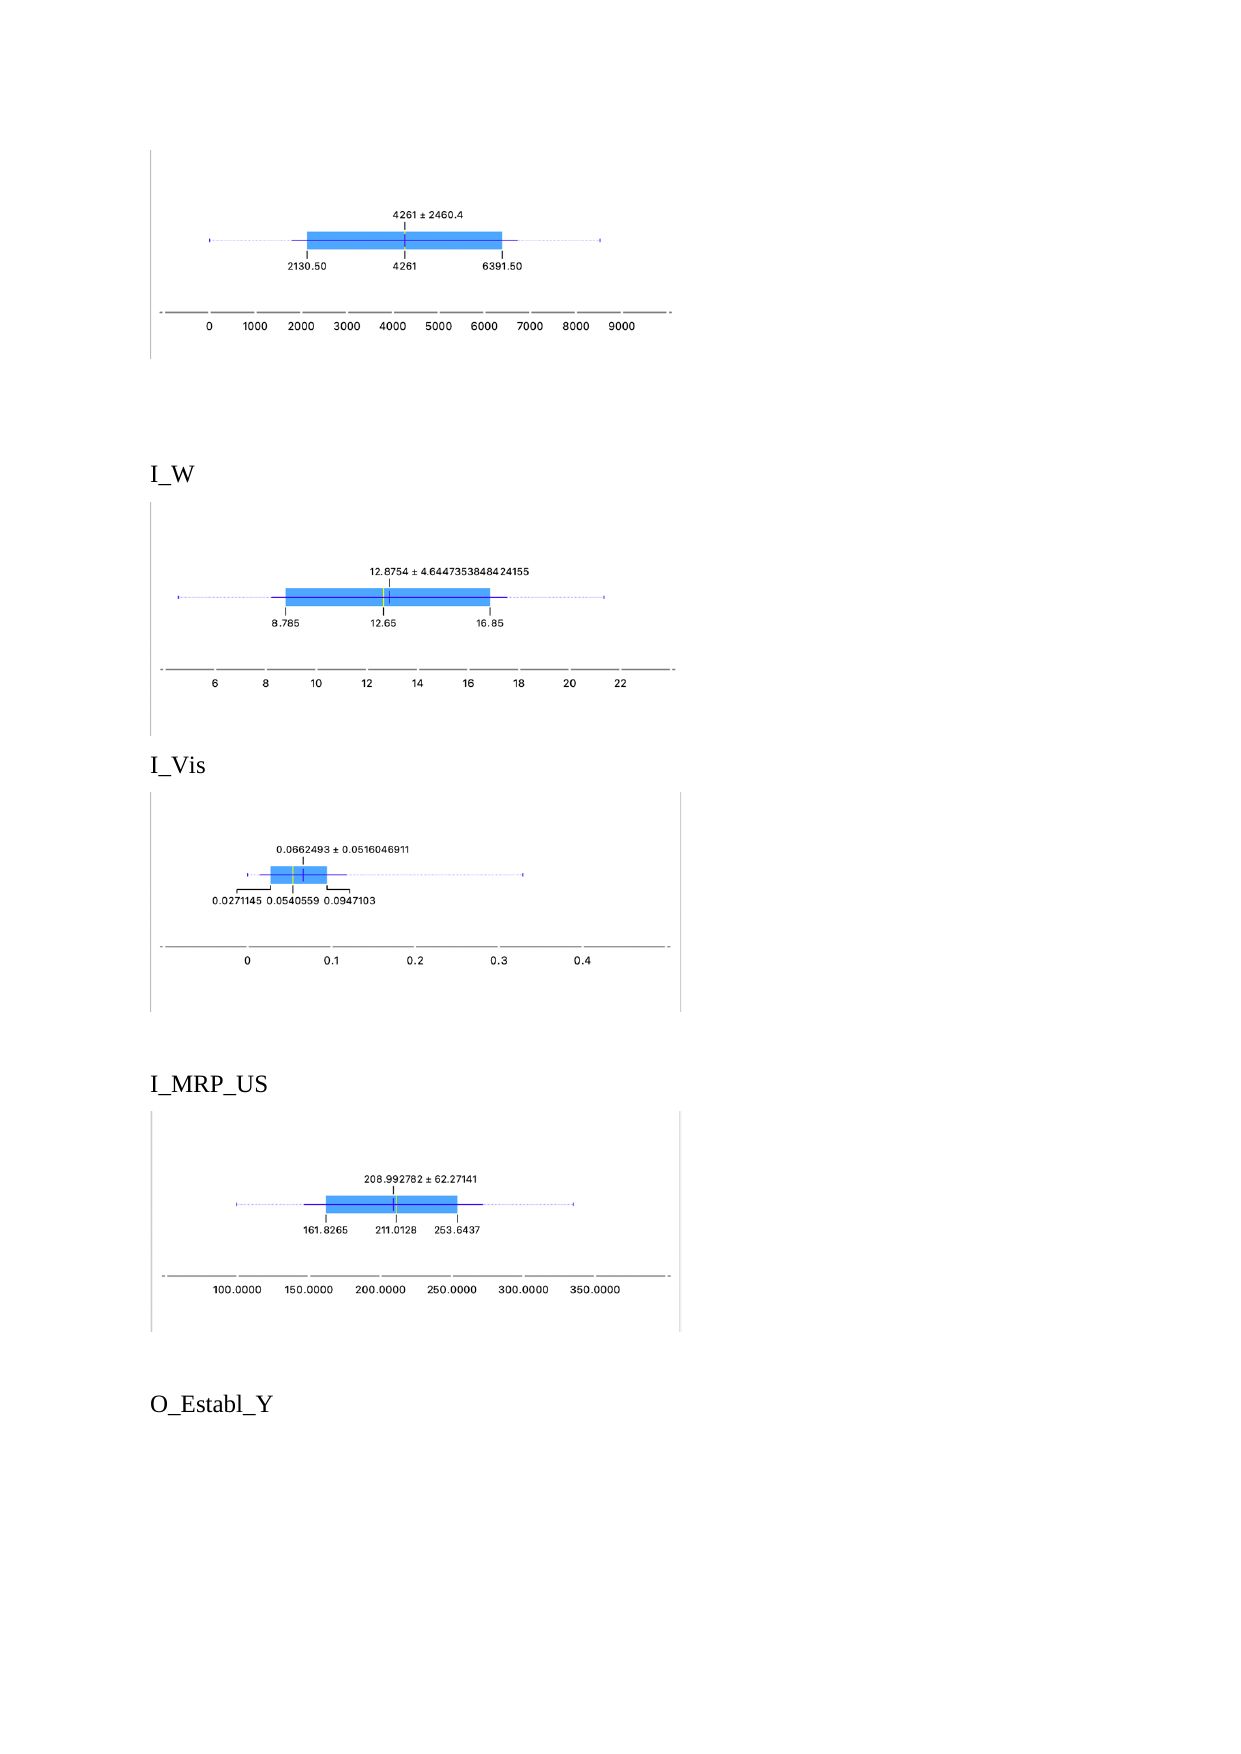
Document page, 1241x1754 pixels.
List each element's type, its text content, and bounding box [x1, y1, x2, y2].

text I_Vis [150, 750, 1090, 778]
text I_MRP_US [150, 1069, 1090, 1097]
picture [150, 1111, 682, 1332]
text I_W [150, 459, 1090, 488]
picture [150, 502, 682, 736]
text O_Establ_Y [150, 1389, 1090, 1418]
picture [150, 150, 682, 359]
picture [150, 792, 682, 1012]
